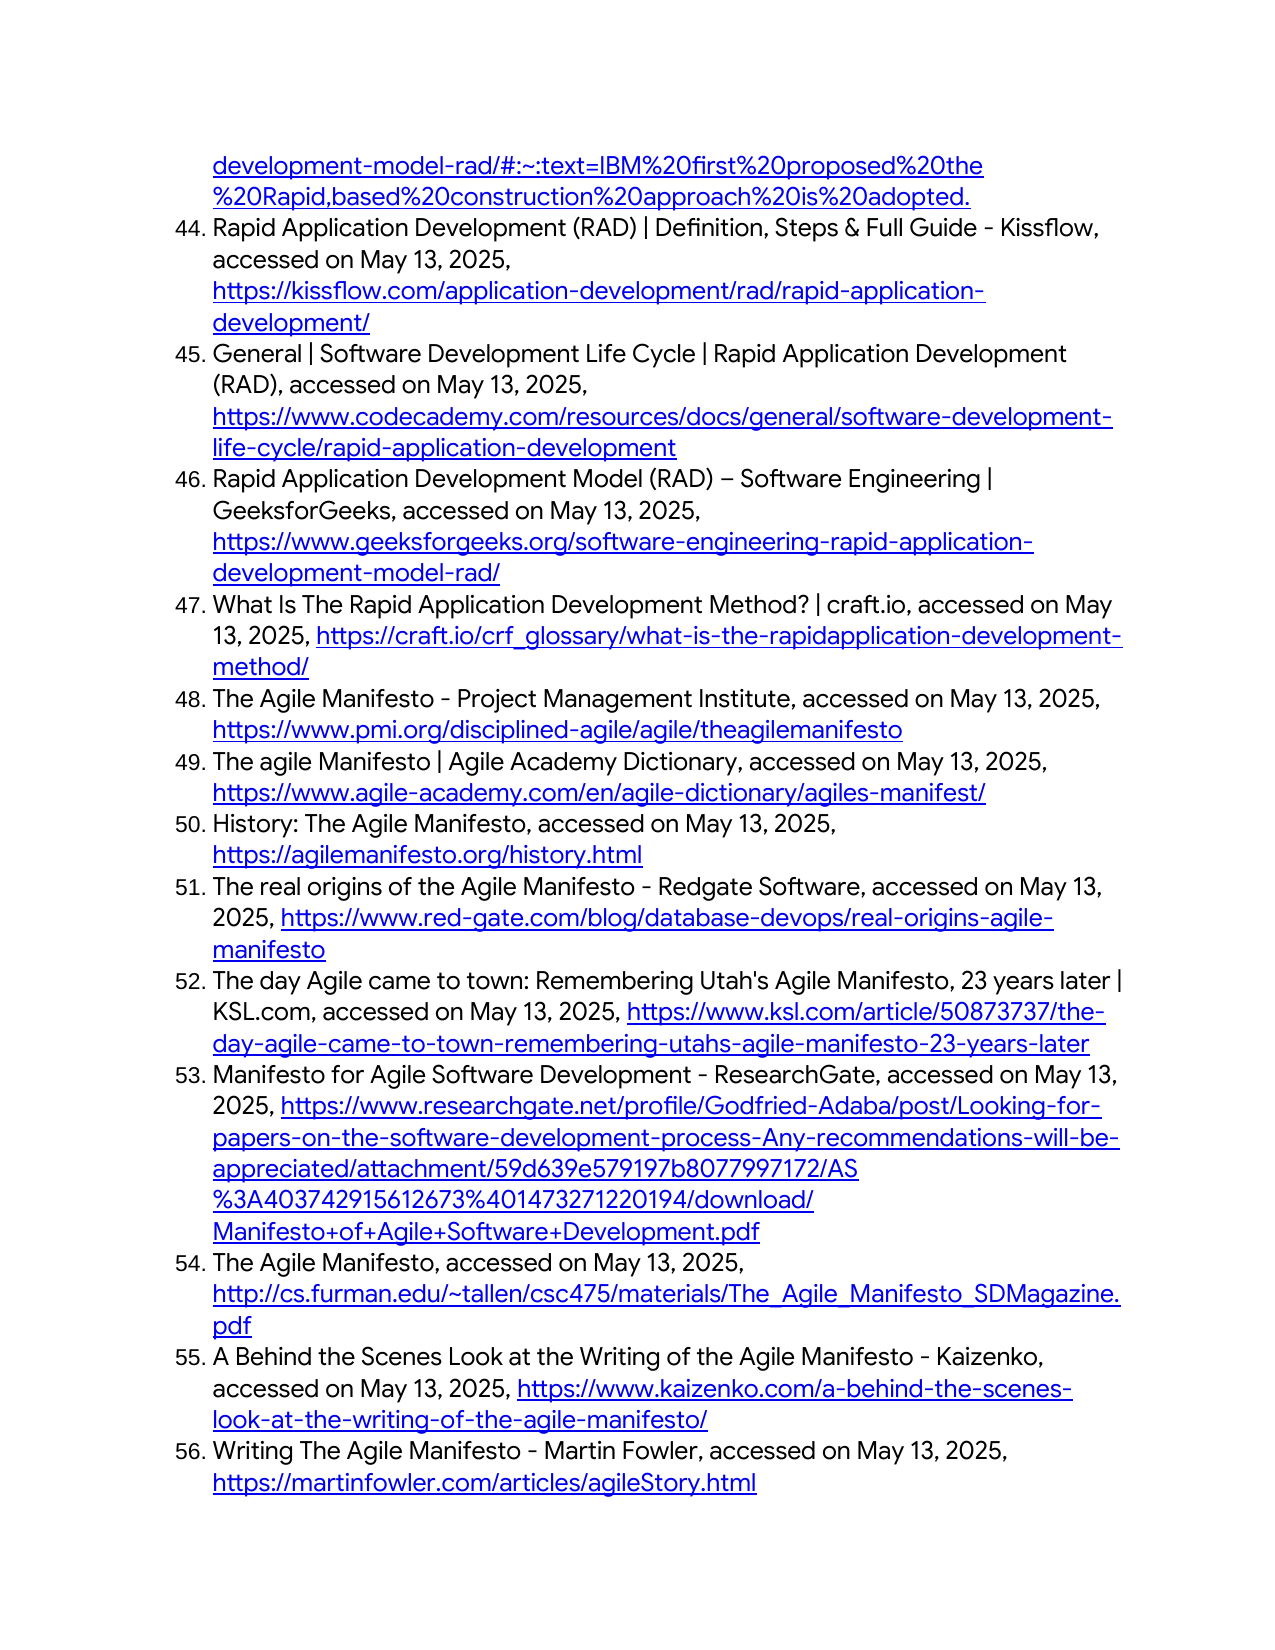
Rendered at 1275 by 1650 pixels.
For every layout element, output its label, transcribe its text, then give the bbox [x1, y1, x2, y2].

list Rapid Application Development (RAD) | Definition, Steps & Full Guide - Kissflow, accessed on May 13, 2025, https://kissflow.com/application-development/rad/rapid-application-development/ [175, 213, 1125, 338]
list Rapid Application Development Model (RAD) – Software Engineering | GeeksforGeeks, accessed on May 13, 2025, https://www.geeksforgeeks.org/software-engineering-rapid-application-development-model-rad/ [175, 463, 1125, 589]
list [175, 150, 1125, 213]
list Writing The Agile Manifesto - Martin Fowler, accessed on May 13, 2025, https://martinfowler.com/articles/agileStory.html [175, 1436, 1125, 1498]
list The Agile Manifesto, accessed on May 13, 2025, http://cs.furman.edu/~tallen/csc475/materials/The_Agile_Manifesto_SDMagazine.pdf [175, 1247, 1125, 1341]
list A Behind the Scenes Look at the Writing of the Agile Manifesto - Kaizenko, accessed on May 13, 2025, https://www.kaizenko.com/a-behind-the-scenes-look-at-the-writing-of-the-agile-manifesto/ [175, 1341, 1125, 1436]
list The Agile Manifesto - Project Management Institute, accessed on May 13, 2025, https://www.pmi.org/disciplined-agile/agile/theagilemanifesto [175, 683, 1125, 746]
list The agile Manifesto | Agile Academy Dictionary, accessed on May 13, 2025, https://www.agile-academy.com/en/agile-dictionary/agiles-manifest/ [175, 746, 1125, 808]
list The day Agile came to town: Remembering Utah's Agile Manifesto, 23 years later | KSL.com, accessed on May 13, 2025, https://www.ksl.com/article/50873737/the-day-agile-came-to-town-remembering-utahs-agile-manifesto-23-years-later [175, 965, 1125, 1059]
list The real origins of the Agile Manifesto - Redgate Software, accessed on May 13, 2025, https://www.red-gate.com/blog/database-devops/real-origins-agile-manifesto [175, 871, 1125, 965]
list History: The Agile Manifesto, accessed on May 13, 2025, https://agilemanifesto.org/history.html [175, 808, 1125, 871]
list General | Software Development Life Cycle | Rapid Application Development (RAD), accessed on May 13, 2025, https://www.codecademy.com/resources/docs/general/software-development-life-cycle/rapid-application-development [175, 338, 1125, 463]
list Manifesto for Agile Software Development - ResearchGate, accessed on May 13, 2025, https://www.researchgate.net/profile/Godfried-Adaba/post/Looking-for-papers-on-the-software-development-process-Any-recommendations-will-be-appreciated/attachment/59d639e579197b8077997172/AS%3A403742915612673%401473271220194/download/Manifesto+of+Agile+Software+Development.pdf [175, 1059, 1125, 1247]
list What Is The Rapid Application Development Method? | craft.io, accessed on May 13, 2025, https://craft.io/crf_glossary/what-is-the-rapidapplication-development-method/ [175, 589, 1125, 683]
